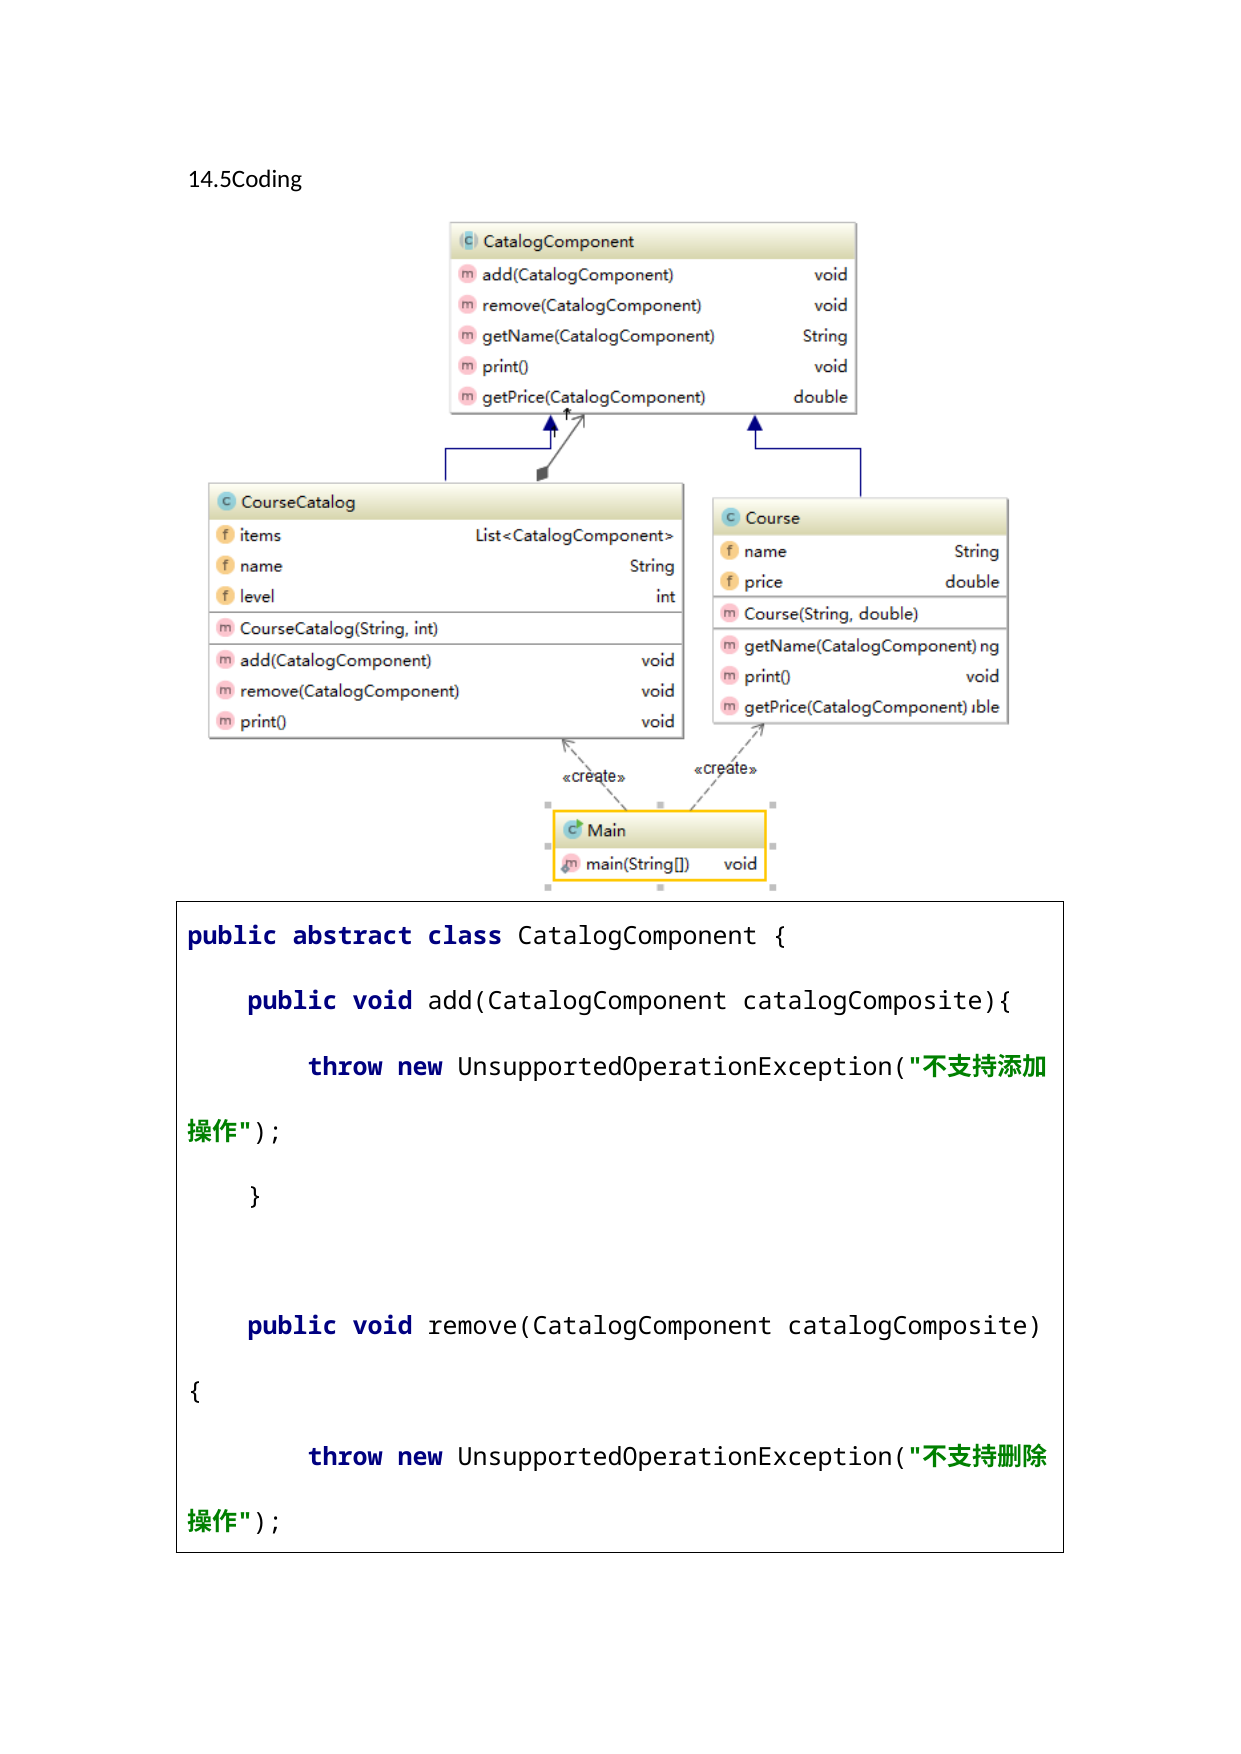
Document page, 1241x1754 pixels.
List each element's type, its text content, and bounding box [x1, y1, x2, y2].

subtitle 14.5Coding [187, 162, 1053, 194]
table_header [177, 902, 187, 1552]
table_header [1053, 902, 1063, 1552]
picture [187, 218, 1053, 899]
